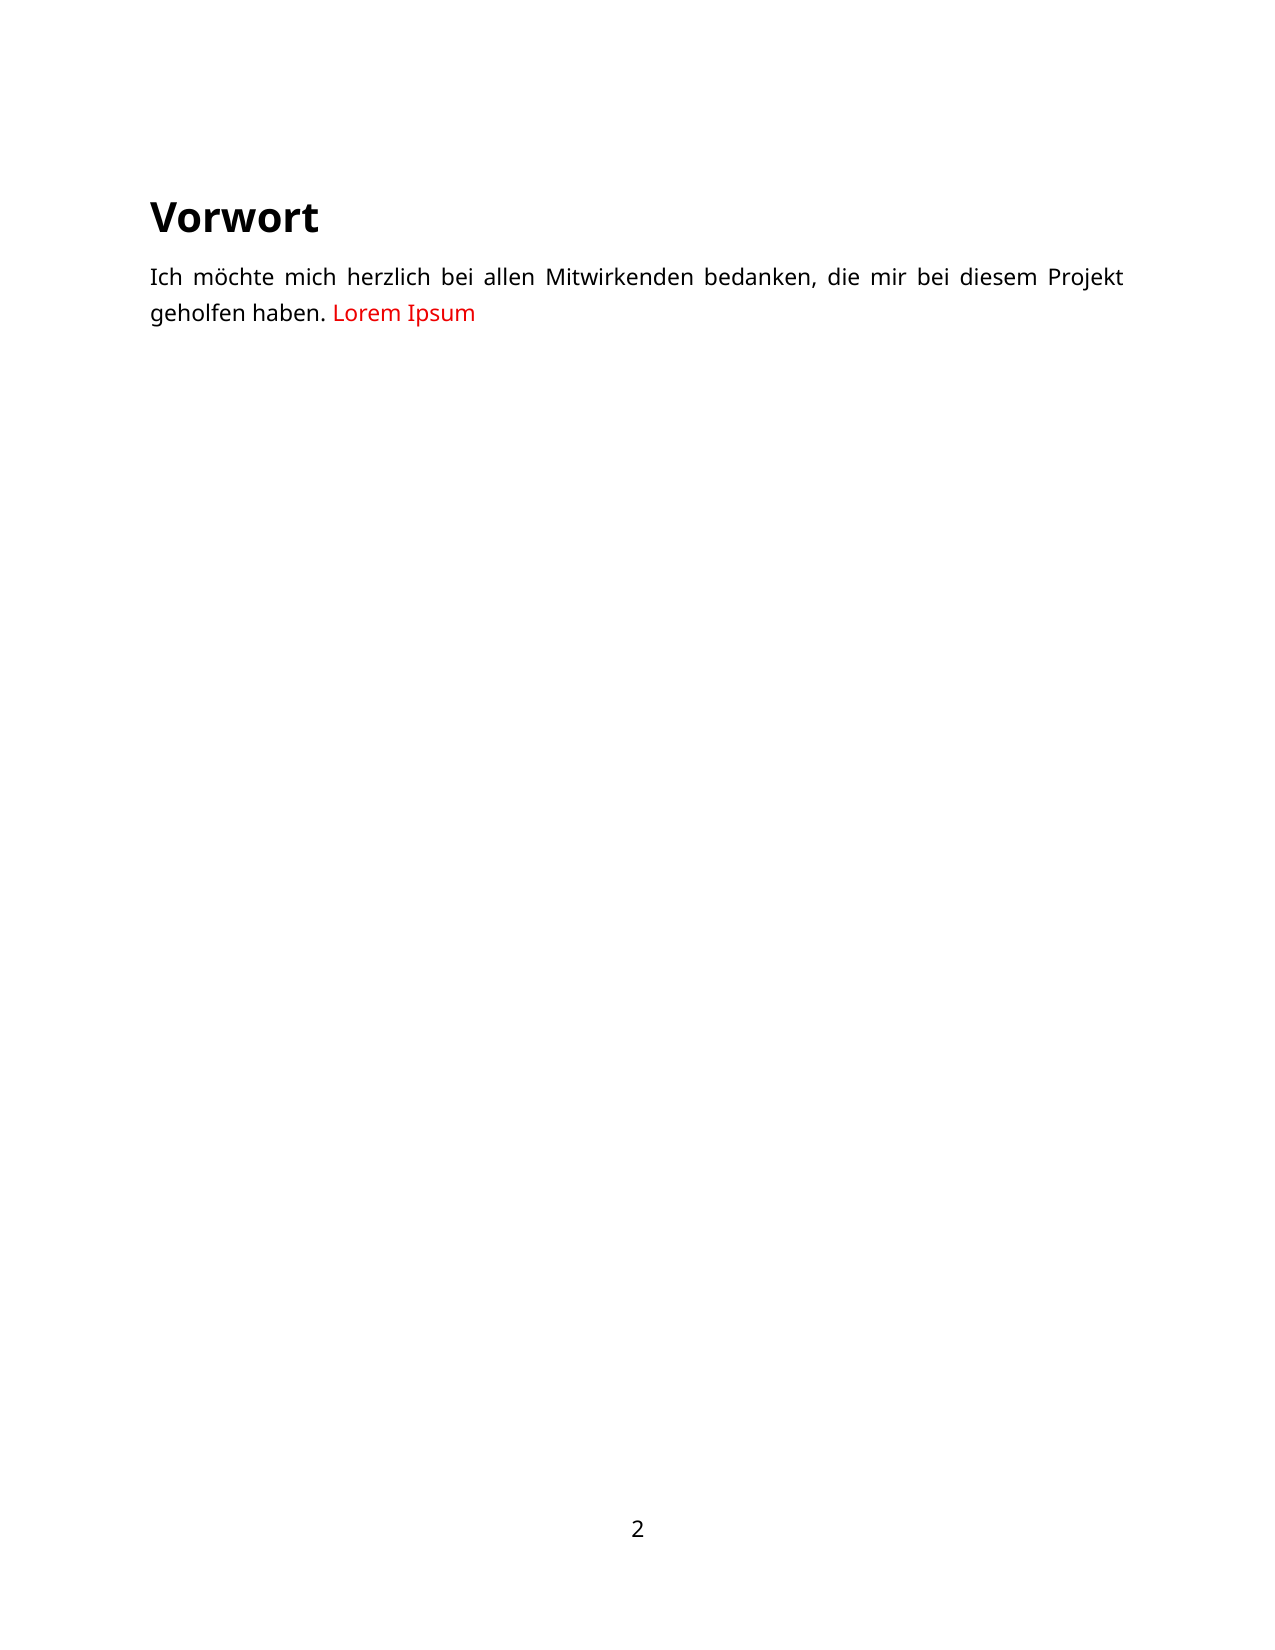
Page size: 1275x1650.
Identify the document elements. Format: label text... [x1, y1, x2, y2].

text Ich möchte mich herzlich bei allen Mitwirkenden bedanken, die mir bei diesem Projekt geholfen haben. Lorem Ipsum [150, 261, 1125, 328]
subtitle Vorwort [150, 187, 1125, 244]
